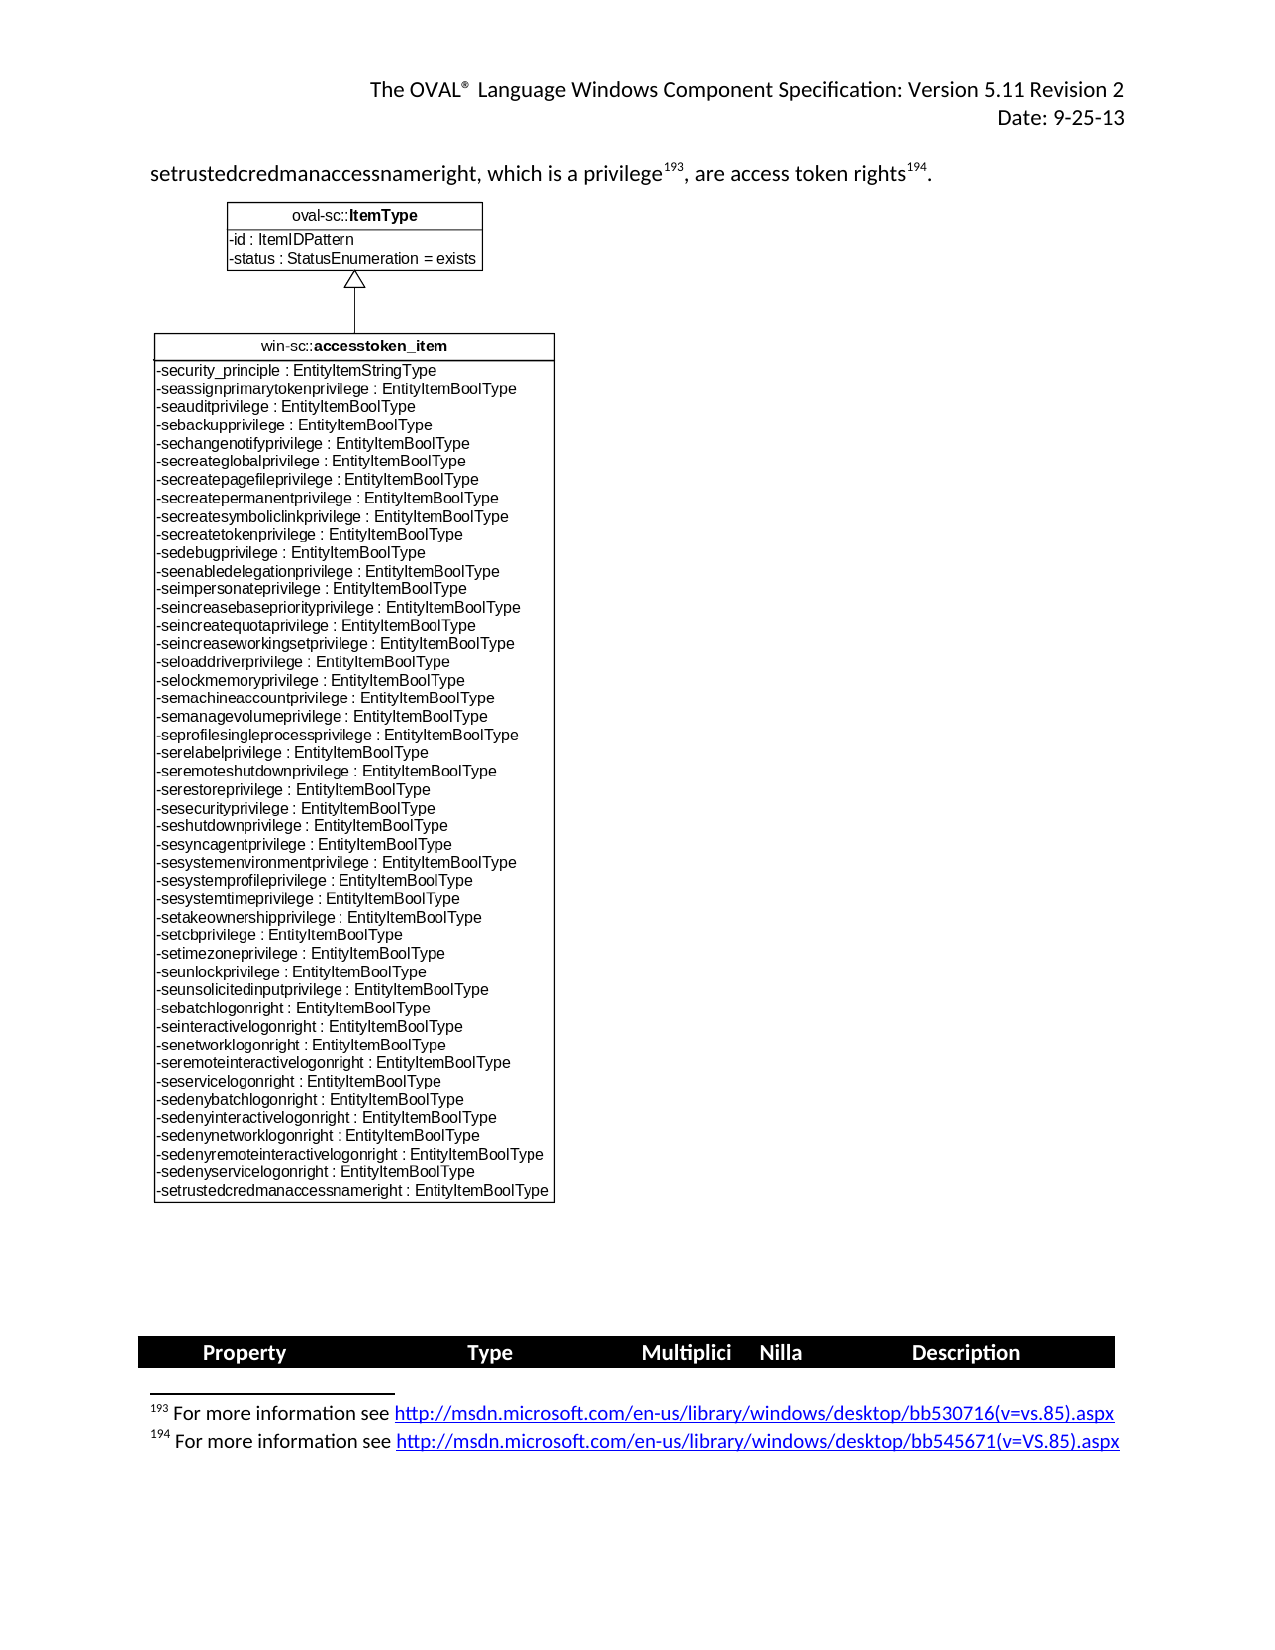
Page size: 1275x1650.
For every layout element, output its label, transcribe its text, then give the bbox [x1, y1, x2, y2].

table_header Type [351, 1338, 629, 1366]
table_header Nillable [744, 1338, 818, 1366]
text The accesstoken_item construct holds information about the individual privileges and rights associated with a specific access token. All attributes ending in "privilege" are considered access token privileges, and all attributes ending in "right", with the exception of setrustedcredmanaccessnameright, which is a privilege, are access token rights. [150, 159, 1125, 1205]
table_header Property [140, 1338, 350, 1366]
table_header Multiplicity [630, 1338, 743, 1366]
table_header Description [819, 1338, 1113, 1366]
